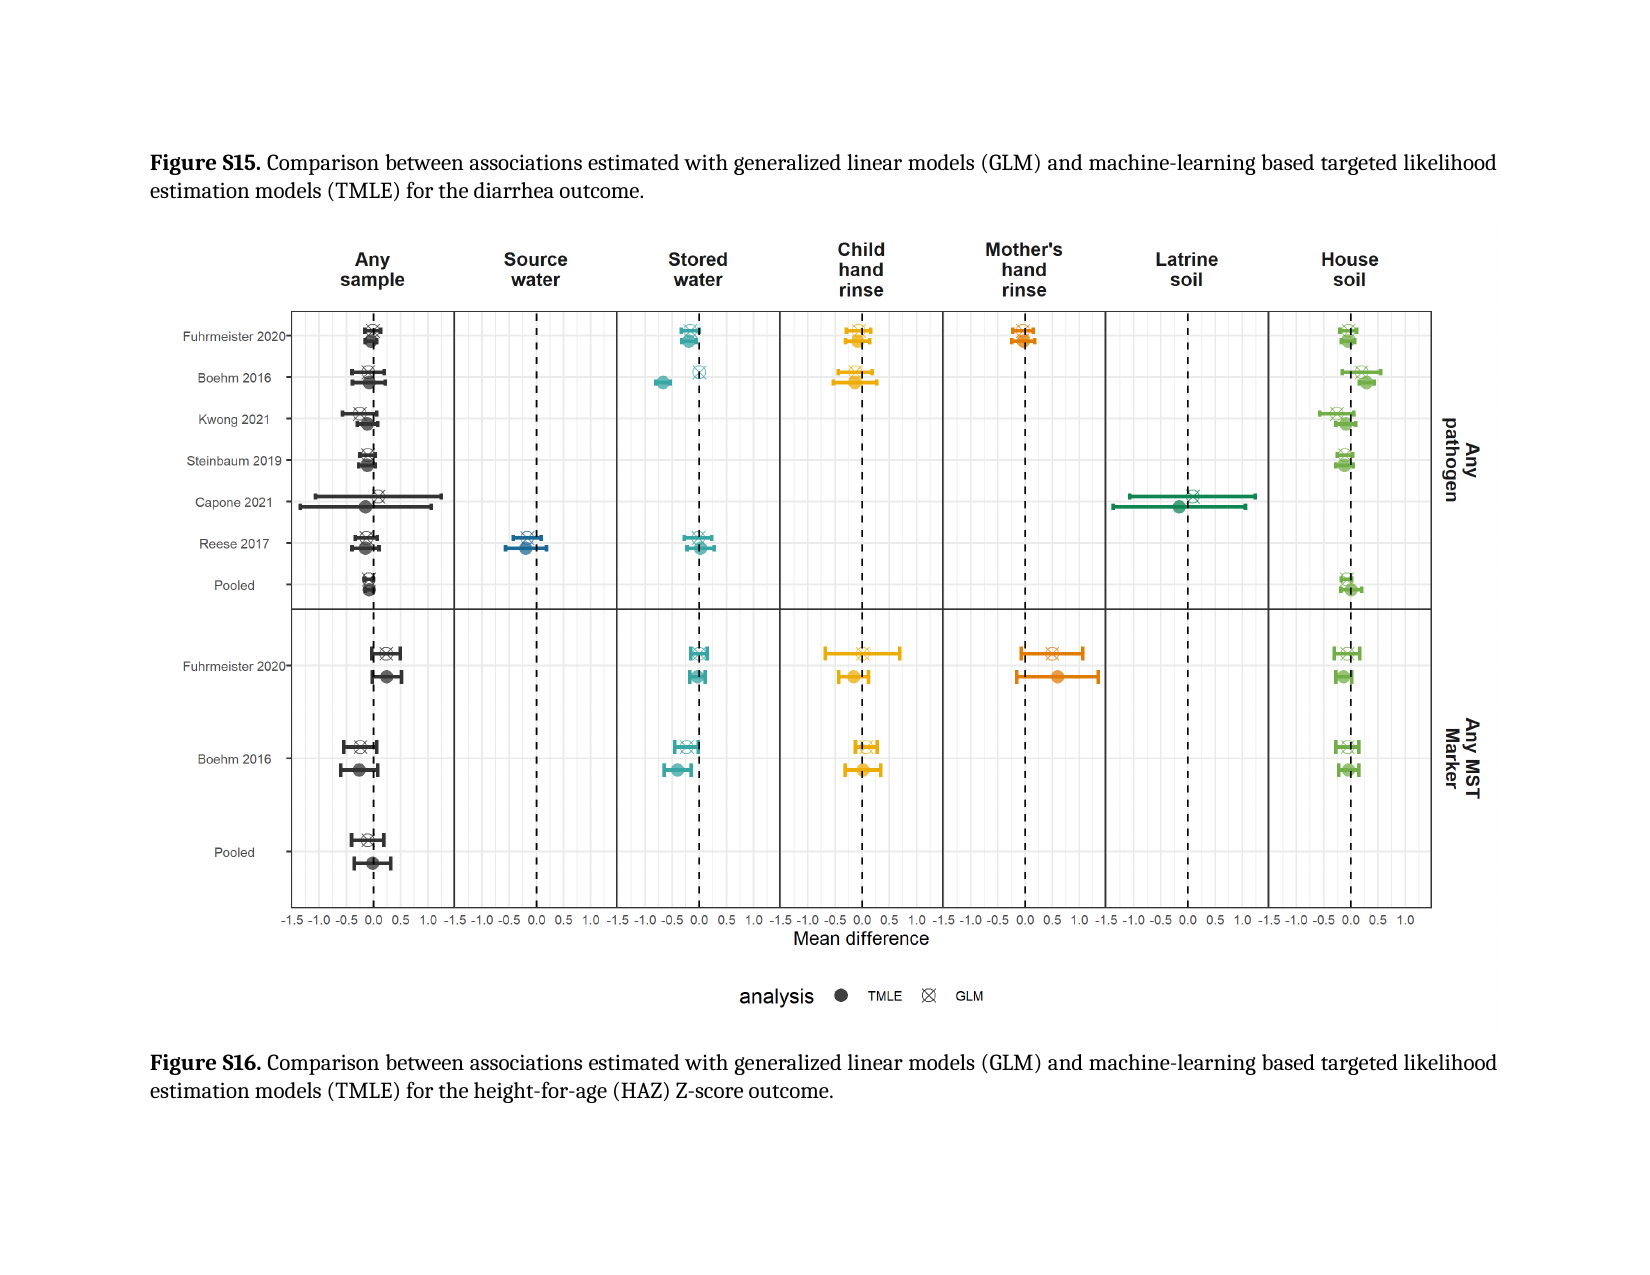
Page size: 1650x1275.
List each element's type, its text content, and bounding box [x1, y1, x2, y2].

text Figure S15. Comparison between associations estimated with generalized linear models (GLM) and machine-learning based targeted likelihood estimation models (TMLE) for the diarrhea outcome. [150, 150, 1500, 204]
text Figure S16. Comparison between associations estimated with generalized linear models (GLM) and machine-learning based targeted likelihood estimation models (TMLE) for the height-for-age (HAZ) Z-score outcome. [150, 1050, 1500, 1104]
picture [150, 221, 1500, 1032]
